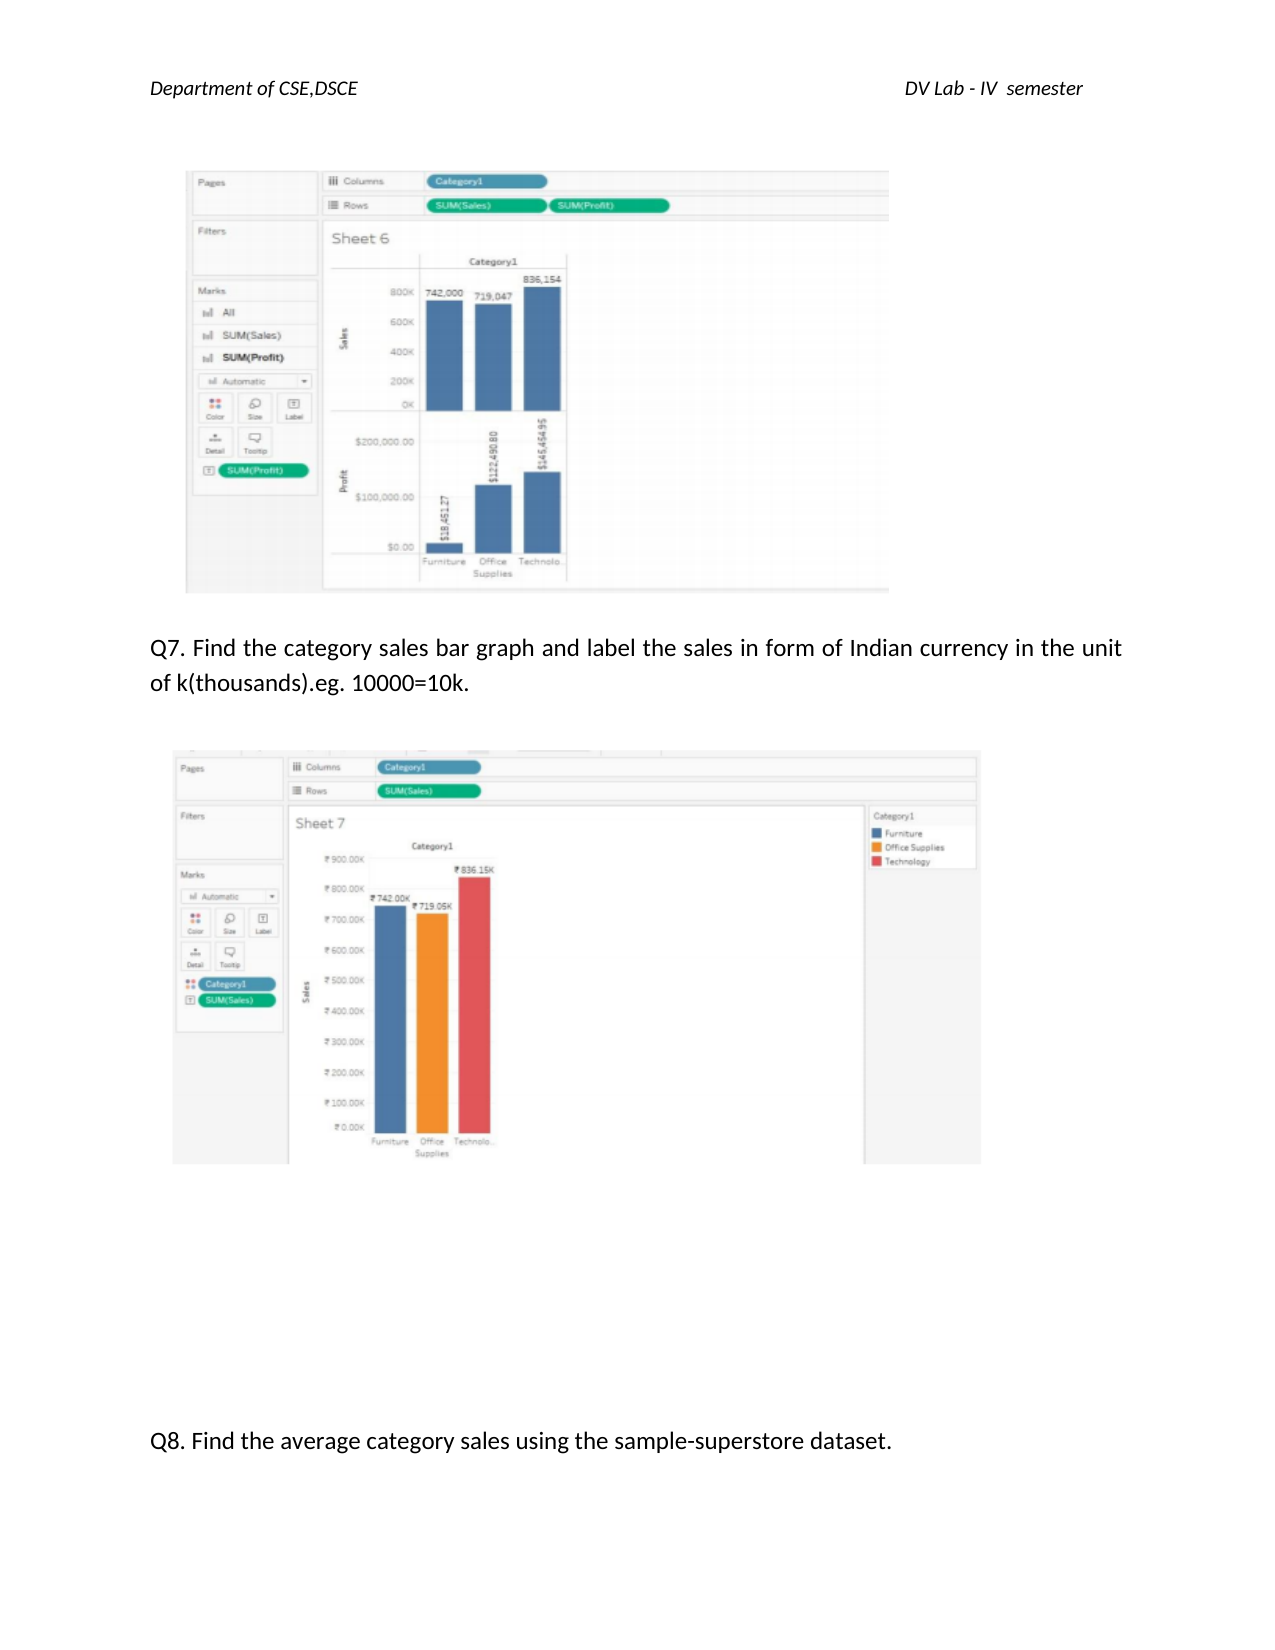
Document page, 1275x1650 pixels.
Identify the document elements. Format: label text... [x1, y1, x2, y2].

text Q8. Find the average category sales using the sample-superstore dataset. [150, 1425, 1125, 1455]
text Q7. Find the category sales bar graph and label the sales in form of Indian currency in the unit of k(thousands).eg. 10000=10k. [150, 632, 1125, 698]
picture [150, 737, 1015, 1246]
picture [150, 150, 889, 629]
